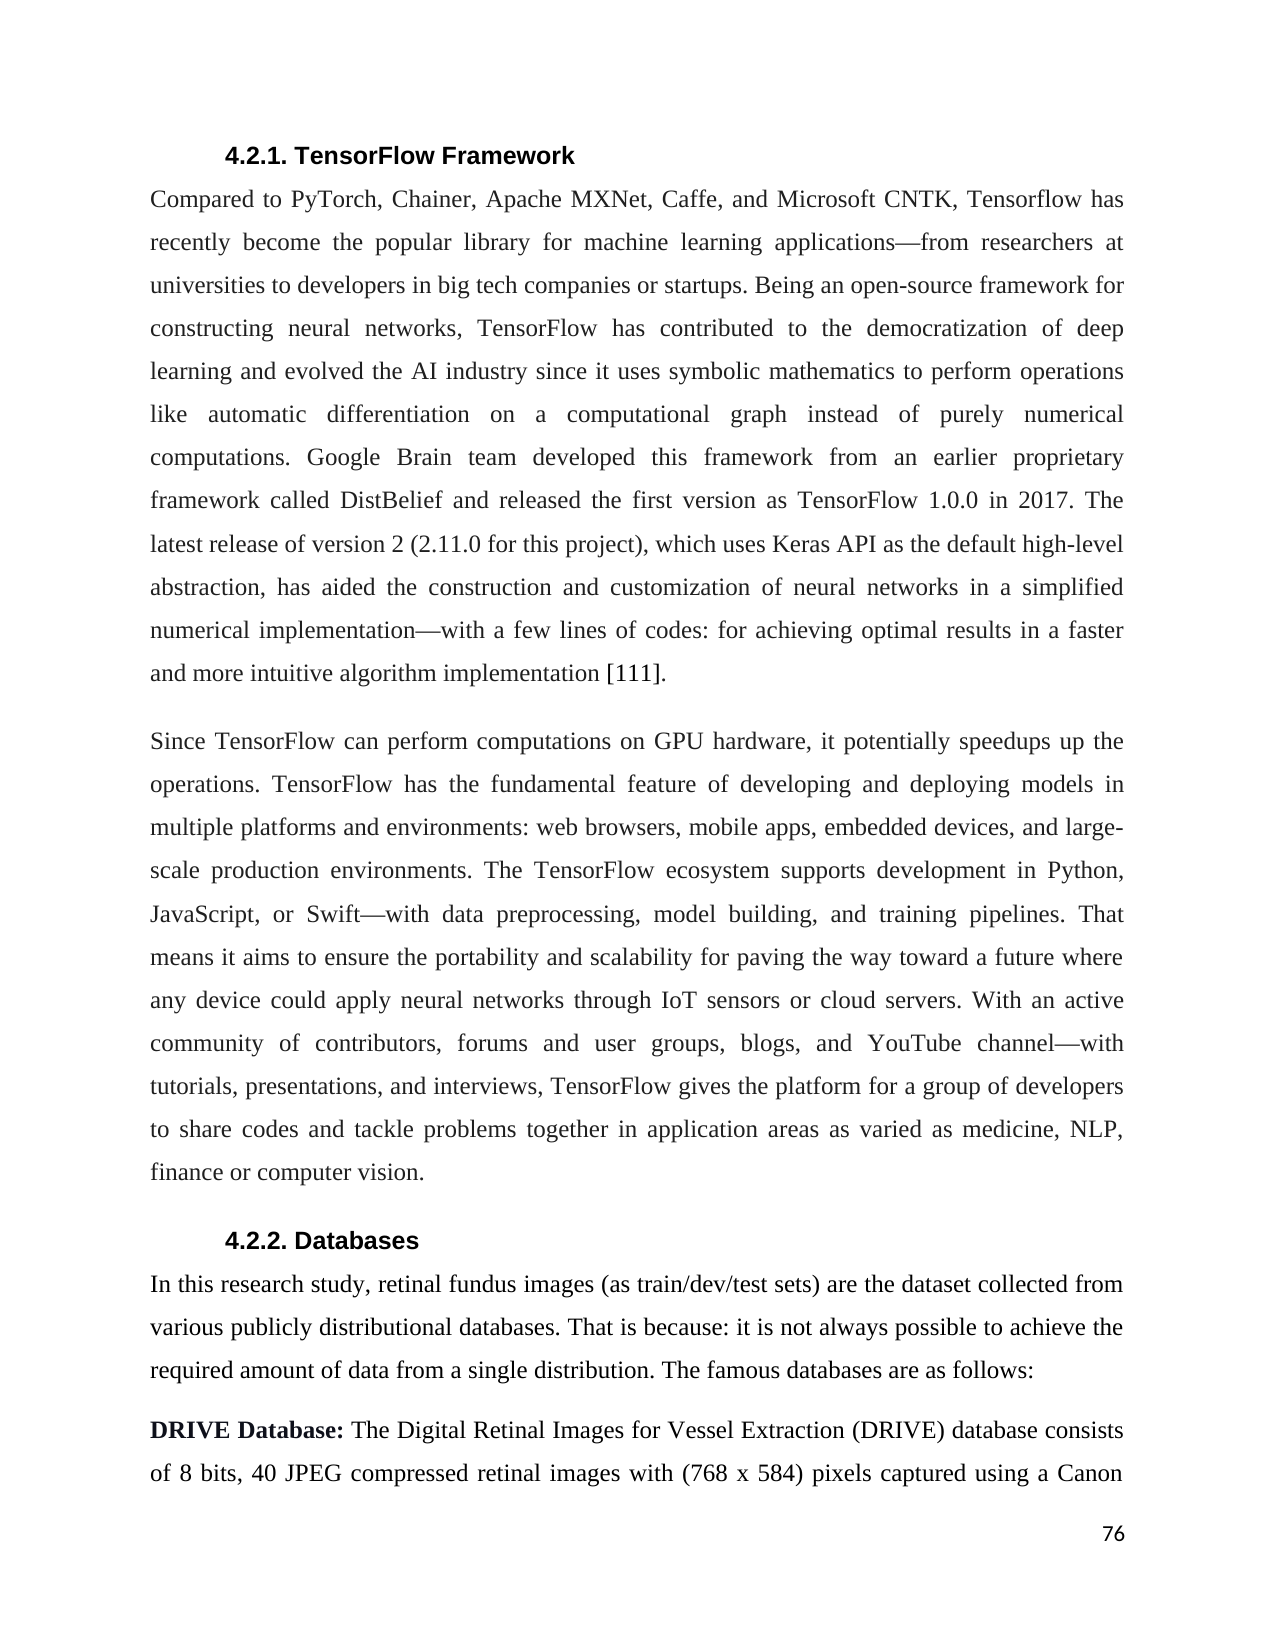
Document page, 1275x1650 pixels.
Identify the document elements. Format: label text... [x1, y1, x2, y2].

text 4.2.1. TensorFlow Framework [150, 141, 1125, 169]
text In this research study, retinal fundus images (as train/dev/test sets) are the dataset collected from various publicly distributional databases. That is because: it is not always possible to achieve the required amount of data from a single distribution. The famous databases are as follows: [150, 1269, 1125, 1384]
text Compared to PyTorch, Chainer, Apache MXNet, Caffe, and Microsoft CNTK, Tensorflow has recently become the popular library for machine learning applications—from researchers at universities to developers in big tech companies or startups. Being an open-source framework for constructing neural networks, TensorFlow has contributed to the democratization of deep learning and evolved the AI industry since it uses symbolic mathematics to perform operations like automatic differentiation on a computational graph instead of purely numerical computations. Google Brain team developed this framework from an earlier proprietary framework called DistBelief and released the first version as TensorFlow 1.0.0 in 2017. The latest release of version 2 (2.11.0 for this project), which uses Keras API as the default high-level abstraction, has aided the construction and customization of neural networks in a simplified numerical implementation—with a few lines of codes: for achieving optimal results in a faster and more intuitive algorithm implementation [111]. [150, 184, 1125, 687]
text 4.2.2. Databases [150, 1226, 1125, 1254]
text Since TensorFlow can perform computations on GPU hardware, it potentially speedups up the operations. TensorFlow has the fundamental feature of developing and deploying models in multiple platforms and environments: web browsers, mobile apps, embedded devices, and large-scale production environments. The TensorFlow ecosystem supports development in Python, JavaScript, or Swift—with data preprocessing, model building, and training pipelines. That means it aims to ensure the portability and scalability for paving the way toward a future where any device could apply neural networks through IoT sensors or cloud servers. With an active community of contributors, forums and user groups, blogs, and YouTube channel—with tutorials, presentations, and interviews, TensorFlow gives the platform for a group of developers to share codes and tackle problems together in application areas as varied as medicine, NLP, finance or computer vision. [150, 726, 1125, 1186]
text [150, 1415, 1125, 1487]
